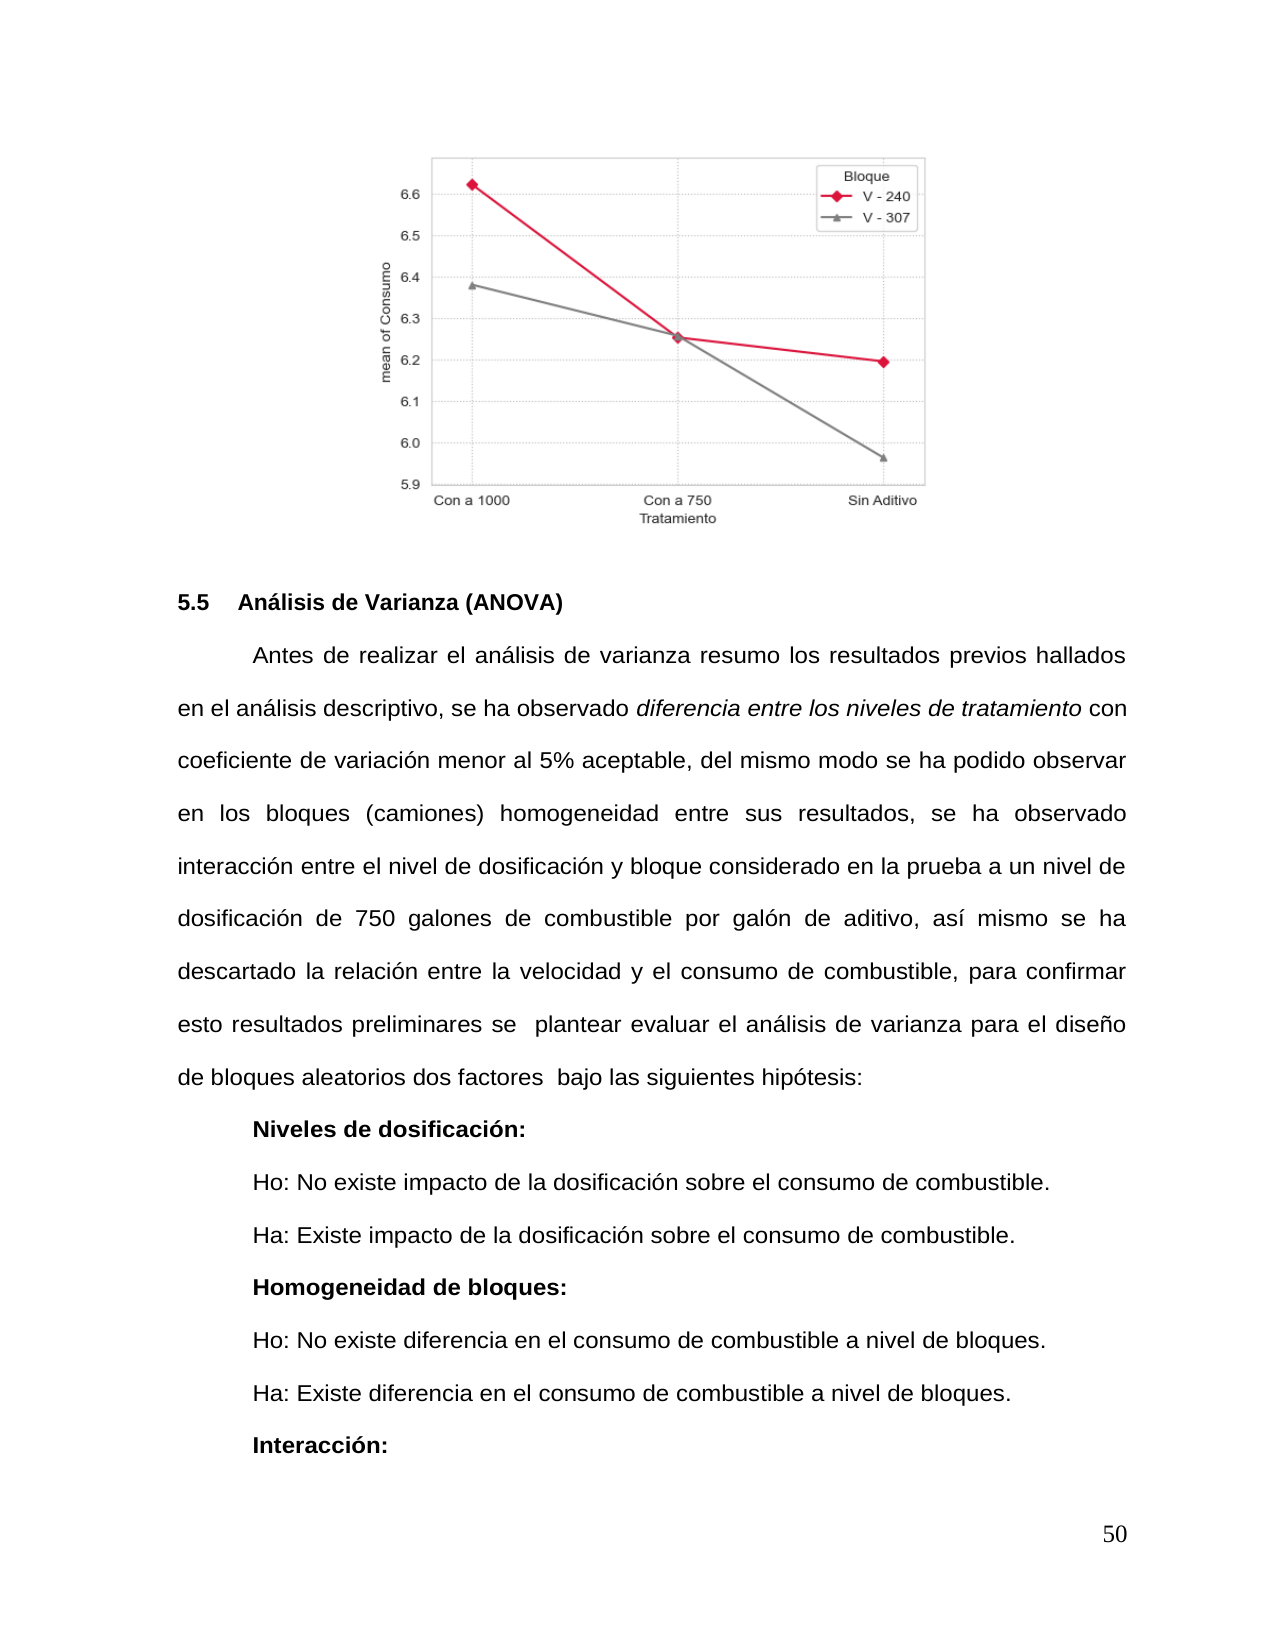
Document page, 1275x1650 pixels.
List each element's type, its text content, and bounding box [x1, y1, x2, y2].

subtitle Análisis de Varianza (ANOVA) [177, 589, 1127, 616]
text Ho: No existe impacto de la dosificación sobre el consumo de combustible. [177, 1169, 1127, 1195]
text Ha: Existe diferencia en el consumo de combustible a nivel de bloques. [177, 1380, 1127, 1406]
text Interacción: [177, 1432, 1127, 1459]
text Antes de realizar el análisis de varianza resumo los resultados previos hallados en el análisis descriptivo, se ha observado diferencia entre los niveles de tratamiento con coeficiente de variación menor al 5% aceptable, del mismo modo se ha podido observar en los bloques (camiones) homogeneidad entre sus resultados, se ha observado interacción entre el nivel de dosificación y bloque considerado en la prueba a un nivel de dosificación de 750 galones de combustible por galón de aditivo, así mismo se ha descartado la relación entre la velocidad y el consumo de combustible, para confirmar esto resultados preliminares se plantear evaluar el análisis de varianza para el diseño de bloques aleatorios dos factores bajo las siguientes hipótesis: [177, 642, 1127, 1090]
text Ho: No existe diferencia en el consumo de combustible a nivel de bloques. [177, 1327, 1127, 1353]
picture [371, 147, 934, 537]
text Homogeneidad de bloques: [177, 1274, 1127, 1301]
text Niveles de dosificación: [177, 1116, 1127, 1143]
text Ha: Existe impacto de la dosificación sobre el consumo de combustible. [177, 1222, 1127, 1248]
